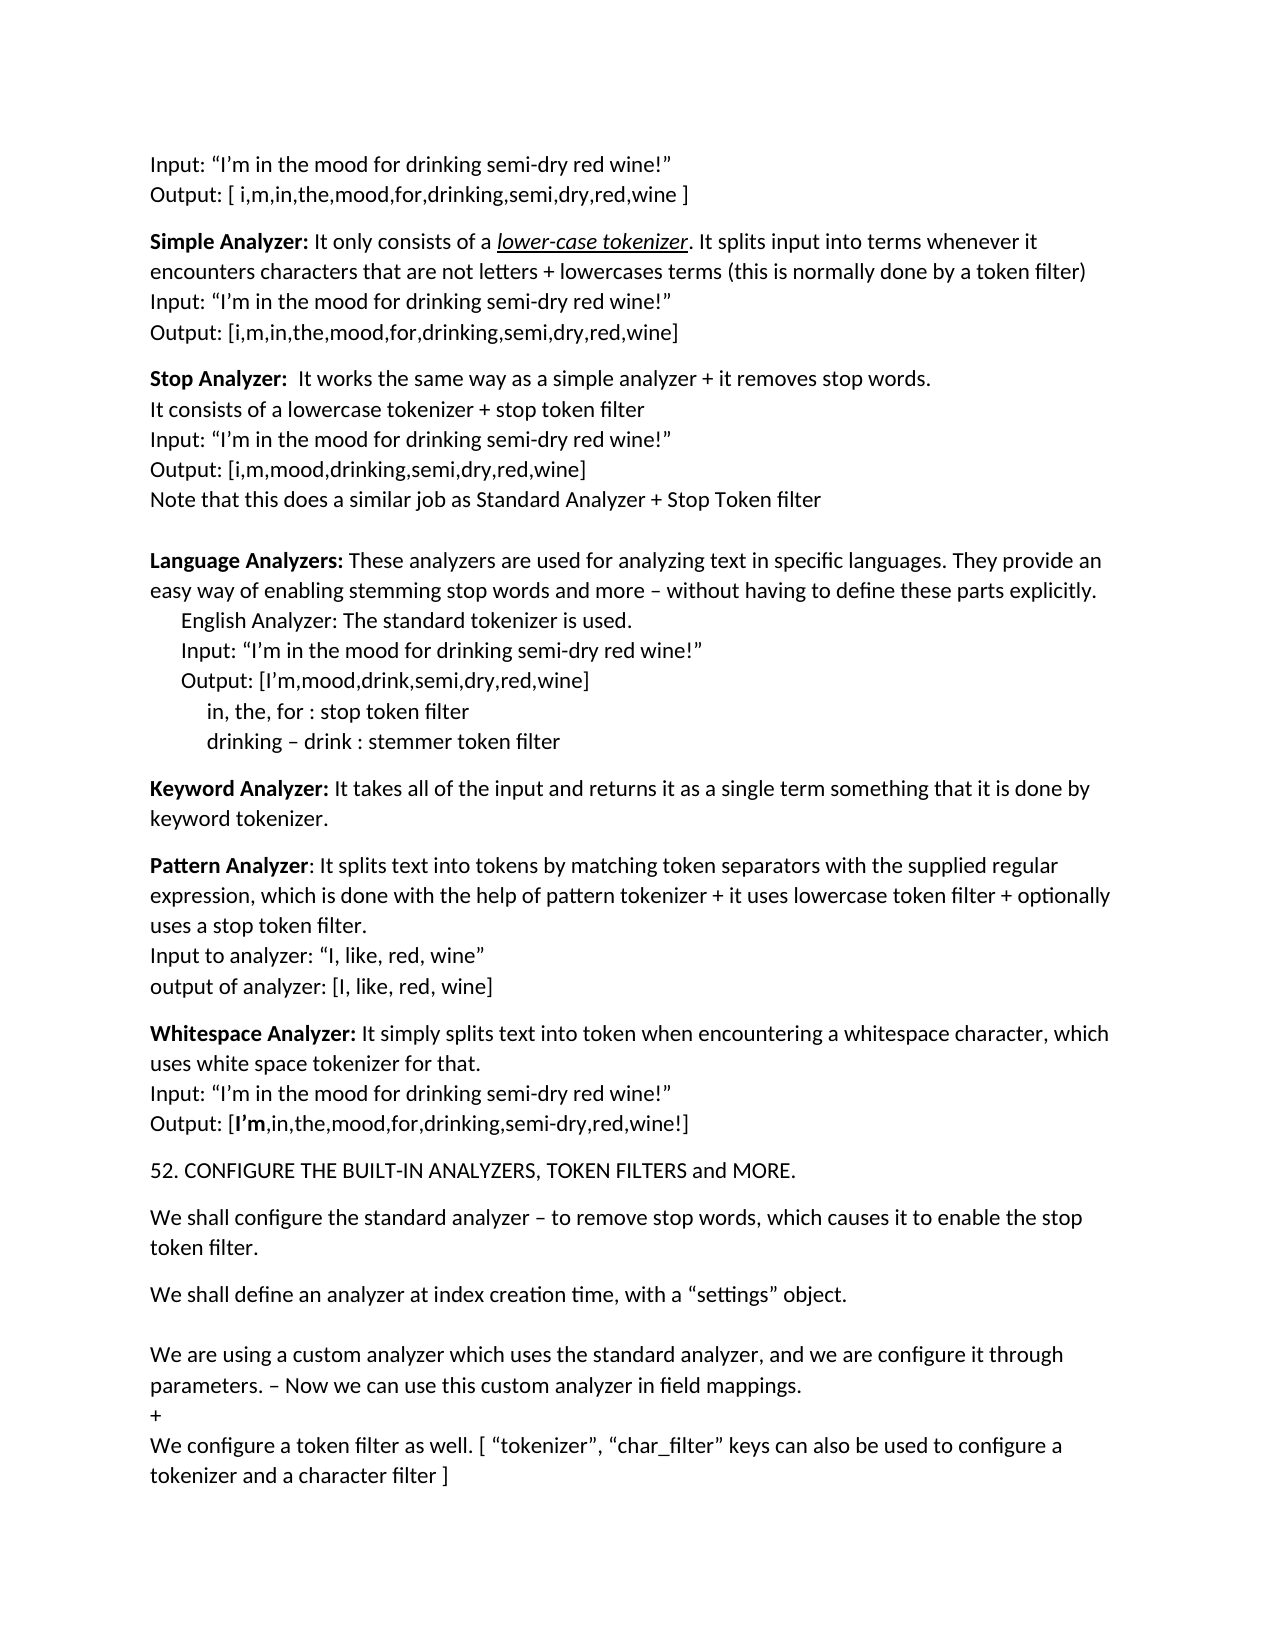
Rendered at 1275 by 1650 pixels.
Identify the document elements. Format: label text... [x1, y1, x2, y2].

text Pattern Analyzer: It splits text into tokens by matching token separators with the supplied regular expression, which is done with the help of pattern tokenizer + it uses lowercase token filter + optionally uses a stop token filter. Input to analyzer: “I, like, red, wine” output of analyzer: [I, like, red, wine] [150, 851, 1125, 1000]
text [150, 150, 1125, 208]
text 52. CONFIGURE THE BUILT-IN ANALYZERS, TOKEN FILTERS and MORE. [150, 1156, 1125, 1184]
text Simple Analyzer: It only consists of a lower-case tokenizer. It splits input into terms whenever it encounters characters that are not letters + lowercases terms (this is normally done by a token filter) Input: “I’m in the mood for drinking semi-dry red wine!” Output: [i,m,in,the,mood,for,drinking,semi,dry,red,wine] [150, 227, 1125, 346]
text Keyword Analyzer: It takes all of the input and returns it as a single term something that it is done by keyword tokenizer. [150, 774, 1125, 832]
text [150, 1280, 1125, 1489]
text We shall configure the standard analyzer – to remove stop words, which causes it to enable the stop token filter. [150, 1203, 1125, 1261]
text Stop Analyzer: It works the same way as a simple analyzer + it removes stop words. It consists of a lowercase tokenizer + stop token filter Input: “I’m in the mood for drinking semi-dry red wine!” Output: [i,m,mood,drinking,semi,dry,red,wine] Note that this does a similar job as Standard Analyzer + Stop Token filter Language Analyzers: These analyzers are used for analyzing text in specific languages. They provide an easy way of enabling stemming stop words and more – without having to define these parts explicitly. English Analyzer: The standard tokenizer is used. Input: “I’m in the mood for drinking semi-dry red wine!” Output: [I’m,mood,drink,semi,dry,red,wine] in, the, for : stop token filter drinking – drink : stemmer token filter [150, 364, 1125, 755]
text Whitespace Analyzer: It simply splits text into token when encountering a whitespace character, which uses white space tokenizer for that. Input: “I’m in the mood for drinking semi-dry red wine!” Output: [I’m,in,the,mood,for,drinking,semi-dry,red,wine!] [150, 1019, 1125, 1137]
